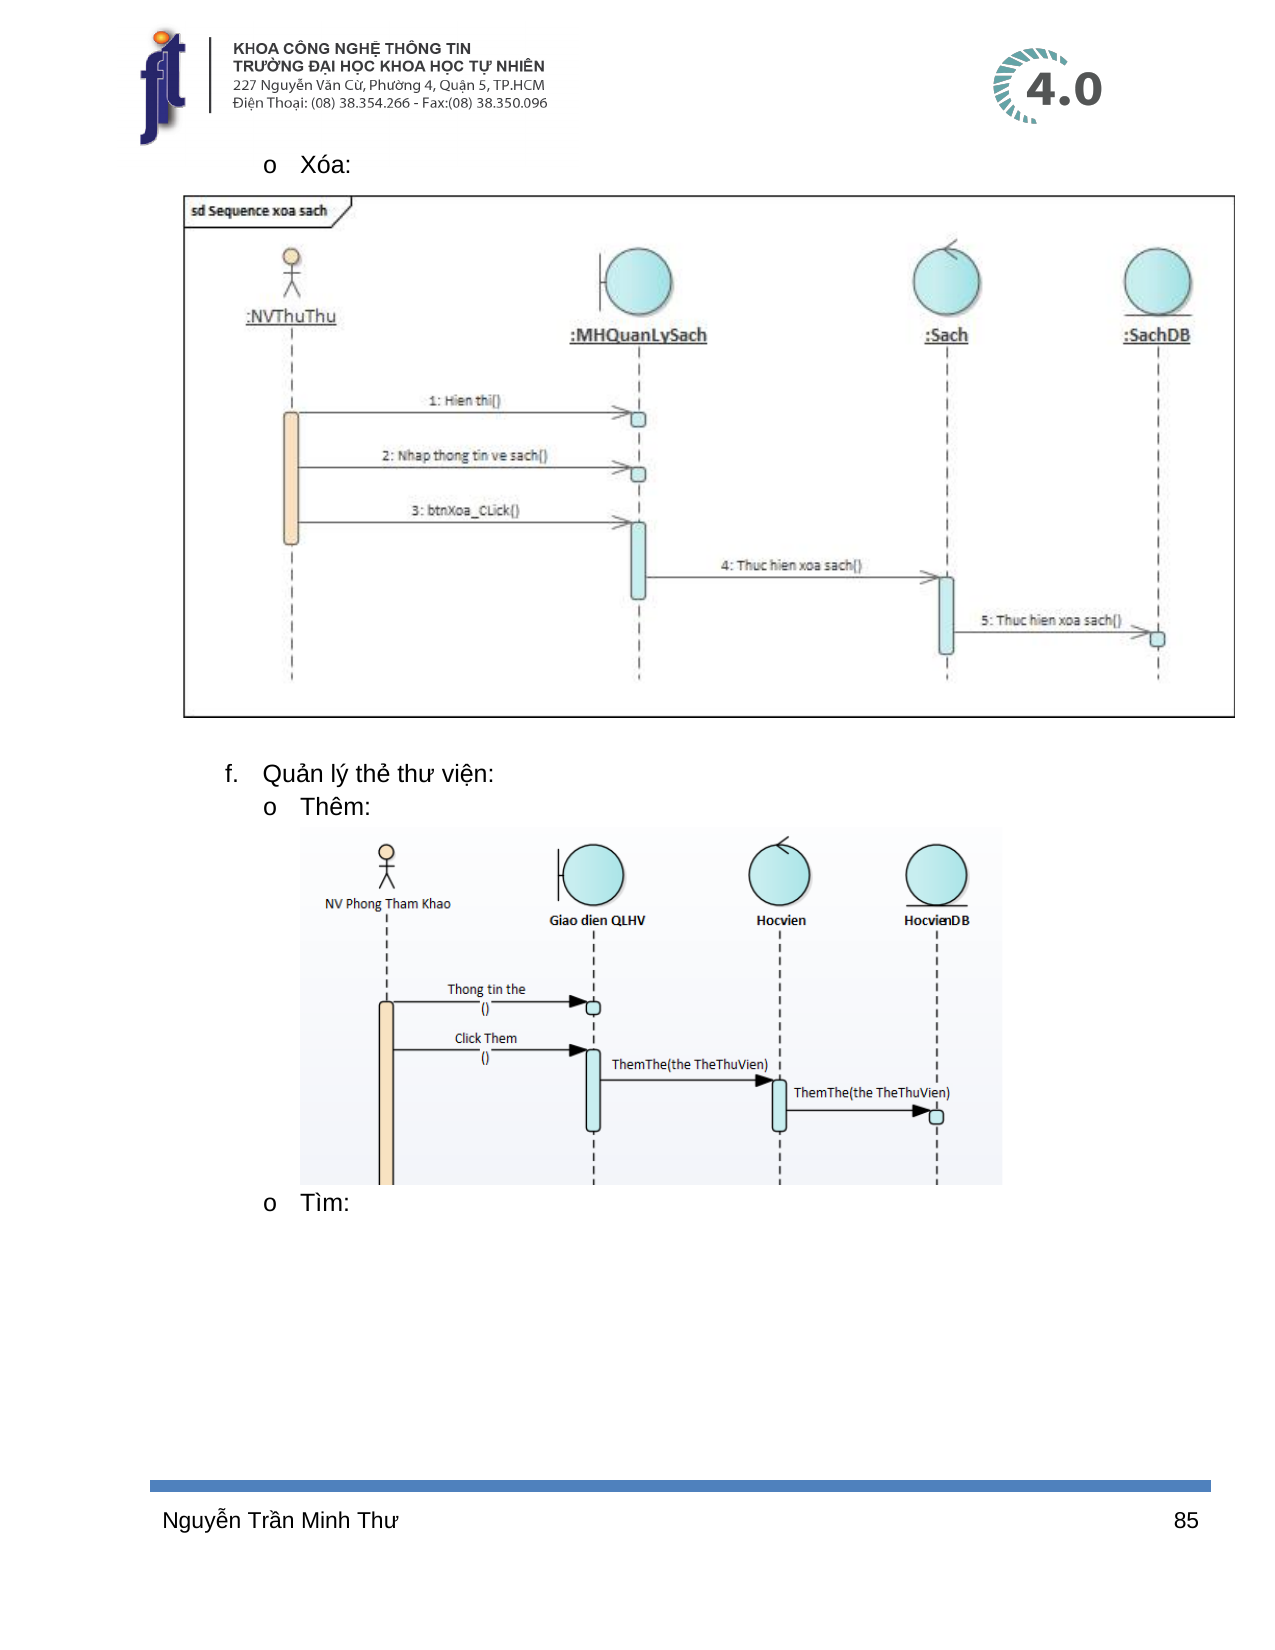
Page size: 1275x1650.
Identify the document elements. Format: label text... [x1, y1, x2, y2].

picture [985, 41, 1108, 127]
list Xóa: [262, 150, 1211, 181]
list Tìm: [262, 1188, 1211, 1219]
picture [300, 827, 1003, 1185]
picture [117, 21, 580, 167]
picture [182, 195, 1235, 718]
list Quản lý thẻ thư viện: [225, 759, 1211, 788]
list Thêm: [262, 792, 1211, 823]
